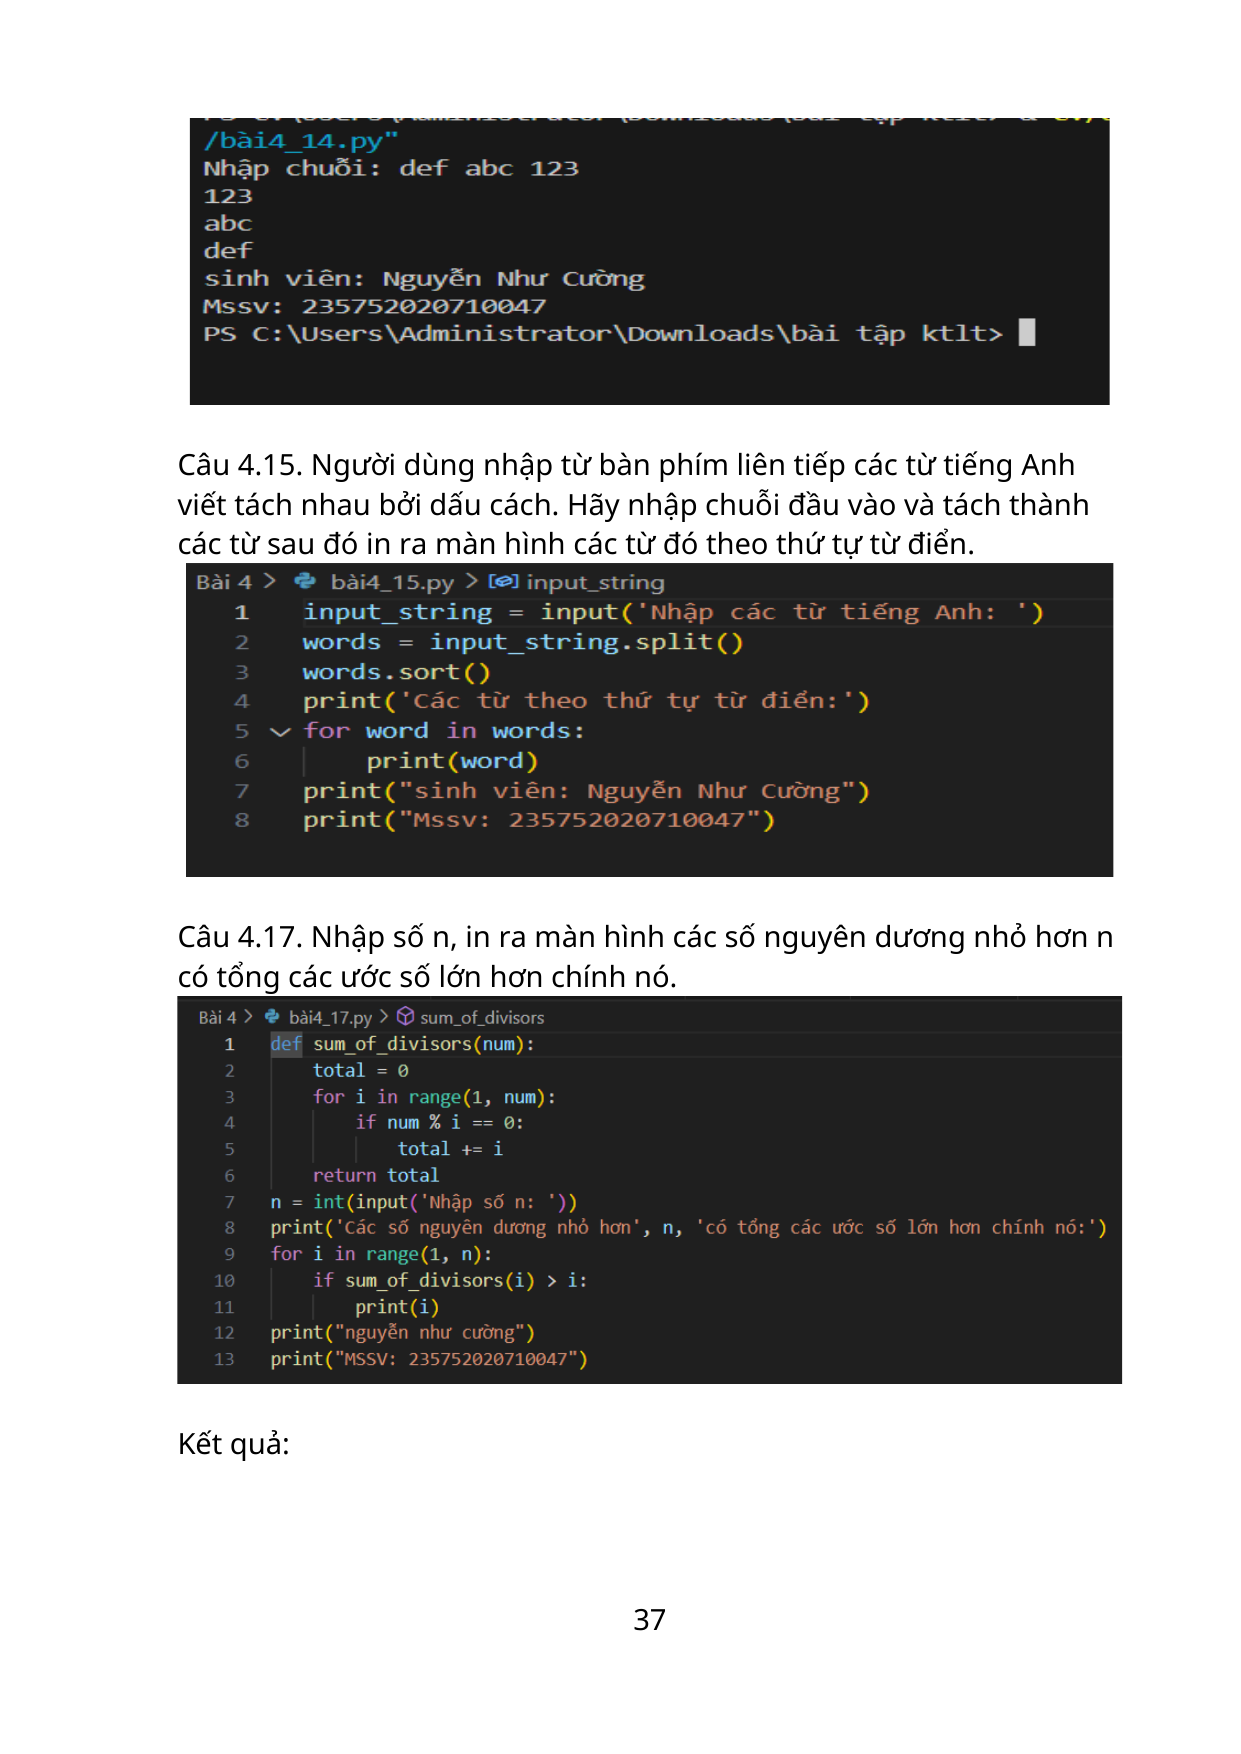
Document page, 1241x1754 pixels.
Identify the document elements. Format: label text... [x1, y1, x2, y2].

text Câu 4.17. Nhập số n, in ra màn hình các số nguyên dương nhỏ hơn n có tổng các ước số lớn hơn chính nó. [177, 917, 1122, 996]
picture [177, 996, 1123, 1384]
picture [186, 563, 1114, 877]
text Kết quả: [177, 1423, 1122, 1463]
text Câu 4.15. Người dùng nhập từ bàn phím liên tiếp các từ tiếng Anh viết tách nhau bởi dấu cách. Hãy nhập chuỗi đầu vào và tách thành các từ sau đó in ra màn hình các từ đó theo thứ tự từ điển. [177, 444, 1122, 563]
picture [189, 118, 1110, 405]
